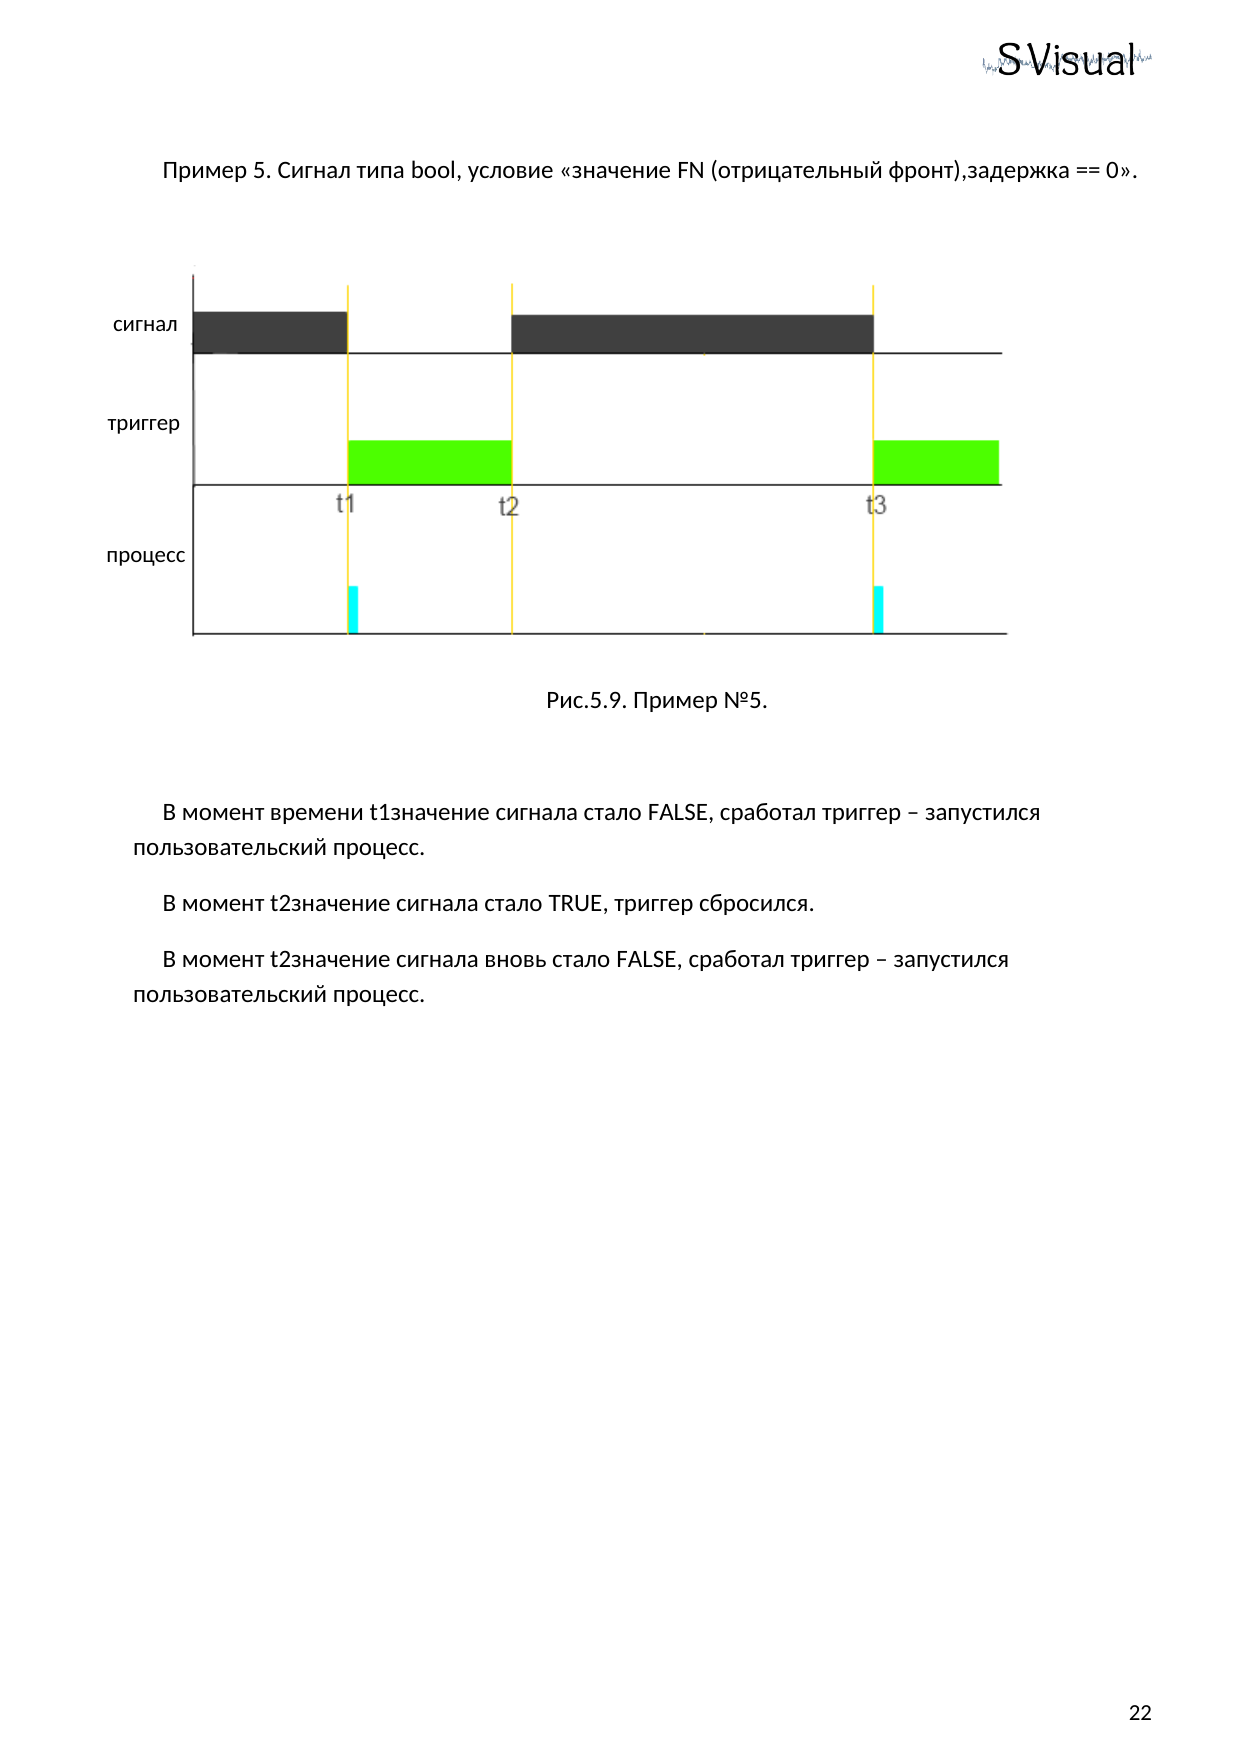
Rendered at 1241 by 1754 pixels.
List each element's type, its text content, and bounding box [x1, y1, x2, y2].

text В момент t2значение сигнала вновь стало FALSE, сработал триггер – запустился пользовательский процесс. [133, 943, 1152, 1008]
text Пример 5. Сигнал типа bool, условие «значение FN (отрицательный фронт),задержка == 0». [133, 154, 1152, 185]
text В момент t2значение сигнала стало TRUE, триггер сбросился. [133, 887, 1152, 918]
picture [982, 29, 1152, 87]
text В момент времени t1значение сигнала стало FALSE, сработал триггер – запустился пользовательский процесс. [133, 796, 1152, 862]
picture [177, 265, 1029, 660]
list Рис.5.9. Пример №5. [133, 684, 1152, 715]
